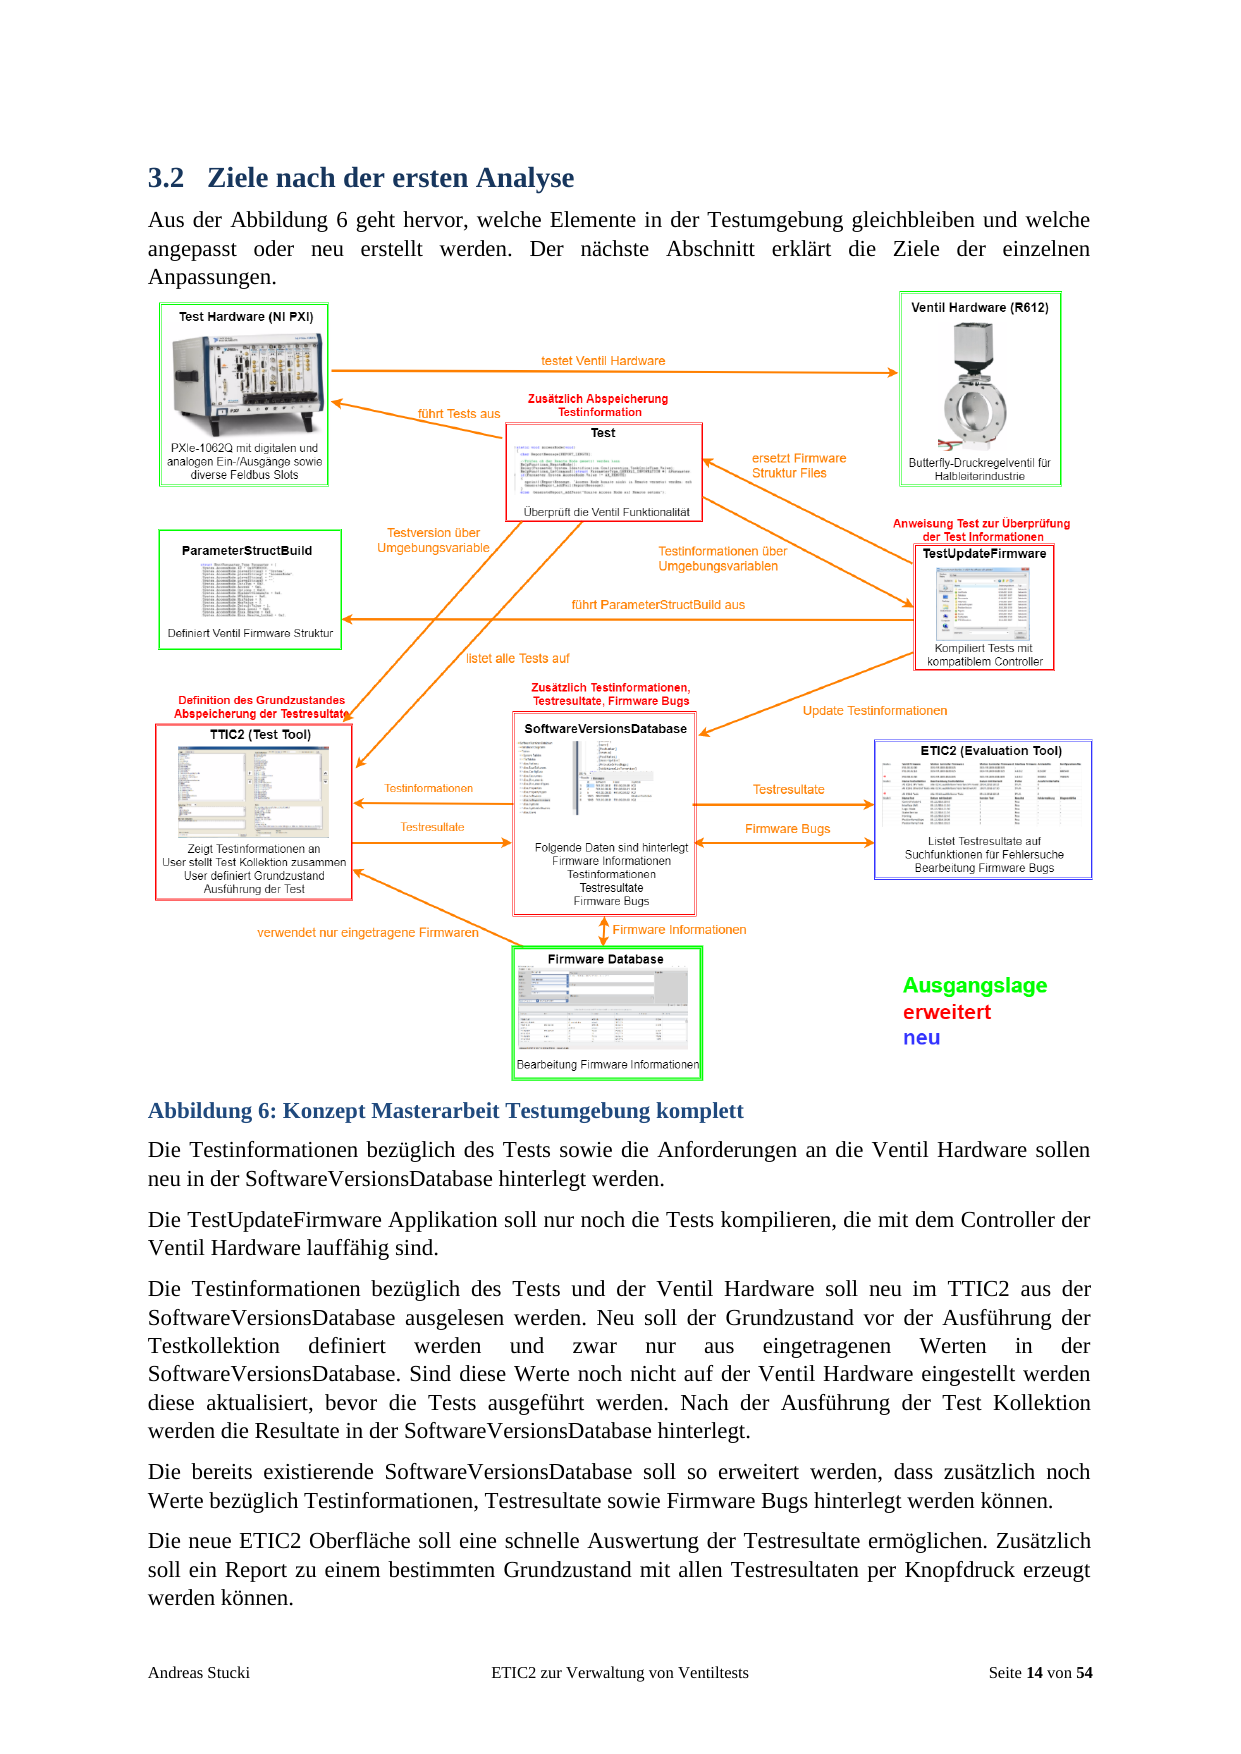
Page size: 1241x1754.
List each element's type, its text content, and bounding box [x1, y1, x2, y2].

subtitle Ziele nach der ersten Analyse [148, 160, 1092, 194]
text Die Testinformationen bezüglich des Tests und der Ventil Hardware soll neu im TTIC2 aus der SoftwareVersionsDatabase ausgelesen werden. Neu soll der Grundzustand vor der Ausführung der Testkollektion definiert werden und zwar nur aus eingetragenen Werten in der SoftwareVersionsDatabase. Sind diese Werte noch nicht auf der Ventil Hardware eingestellt werden diese aktualisiert, bevor die Tests ausgeführt werden. Nach der Ausführung der Test Kollektion werden die Resultate in der SoftwareVersionsDatabase hinterlegt. [148, 1275, 1092, 1444]
text Die TestUpdateFirmware Applikation soll nur noch die Tests kompilieren, die mit dem Controller der Ventil Hardware lauffähig sind. [148, 1206, 1092, 1261]
text Die bereits existierende SoftwareVersionsDatabase soll so erweitert werden, dass zusätzlich noch Werte bezüglich Testinformationen, Testresultate sowie Firmware Bugs hinterlegt werden können. [148, 1458, 1092, 1513]
picture [147, 291, 1093, 1083]
text Aus der Abbildung 6 geht hervor, welche Elemente in der Testumgebung gleichbleiben und welche angepasst oder neu erstellt werden. Der nächste Abschnitt erklärt die Ziele der einzelnen Anpassungen. [148, 206, 1092, 291]
text Die neue ETIC2 Oberfläche soll eine schnelle Auswertung der Testresultate ermöglichen. Zusätzlich soll ein Report zu einem bestimmten Grundzustand mit allen Testresultaten per Knopfdruck erzeugt werden können. [148, 1528, 1092, 1611]
text Die Testinformationen bezüglich des Tests sowie die Anforderungen an die Ventil Hardware sollen neu in der SoftwareVersionsDatabase hinterlegt werden. [148, 1136, 1092, 1191]
